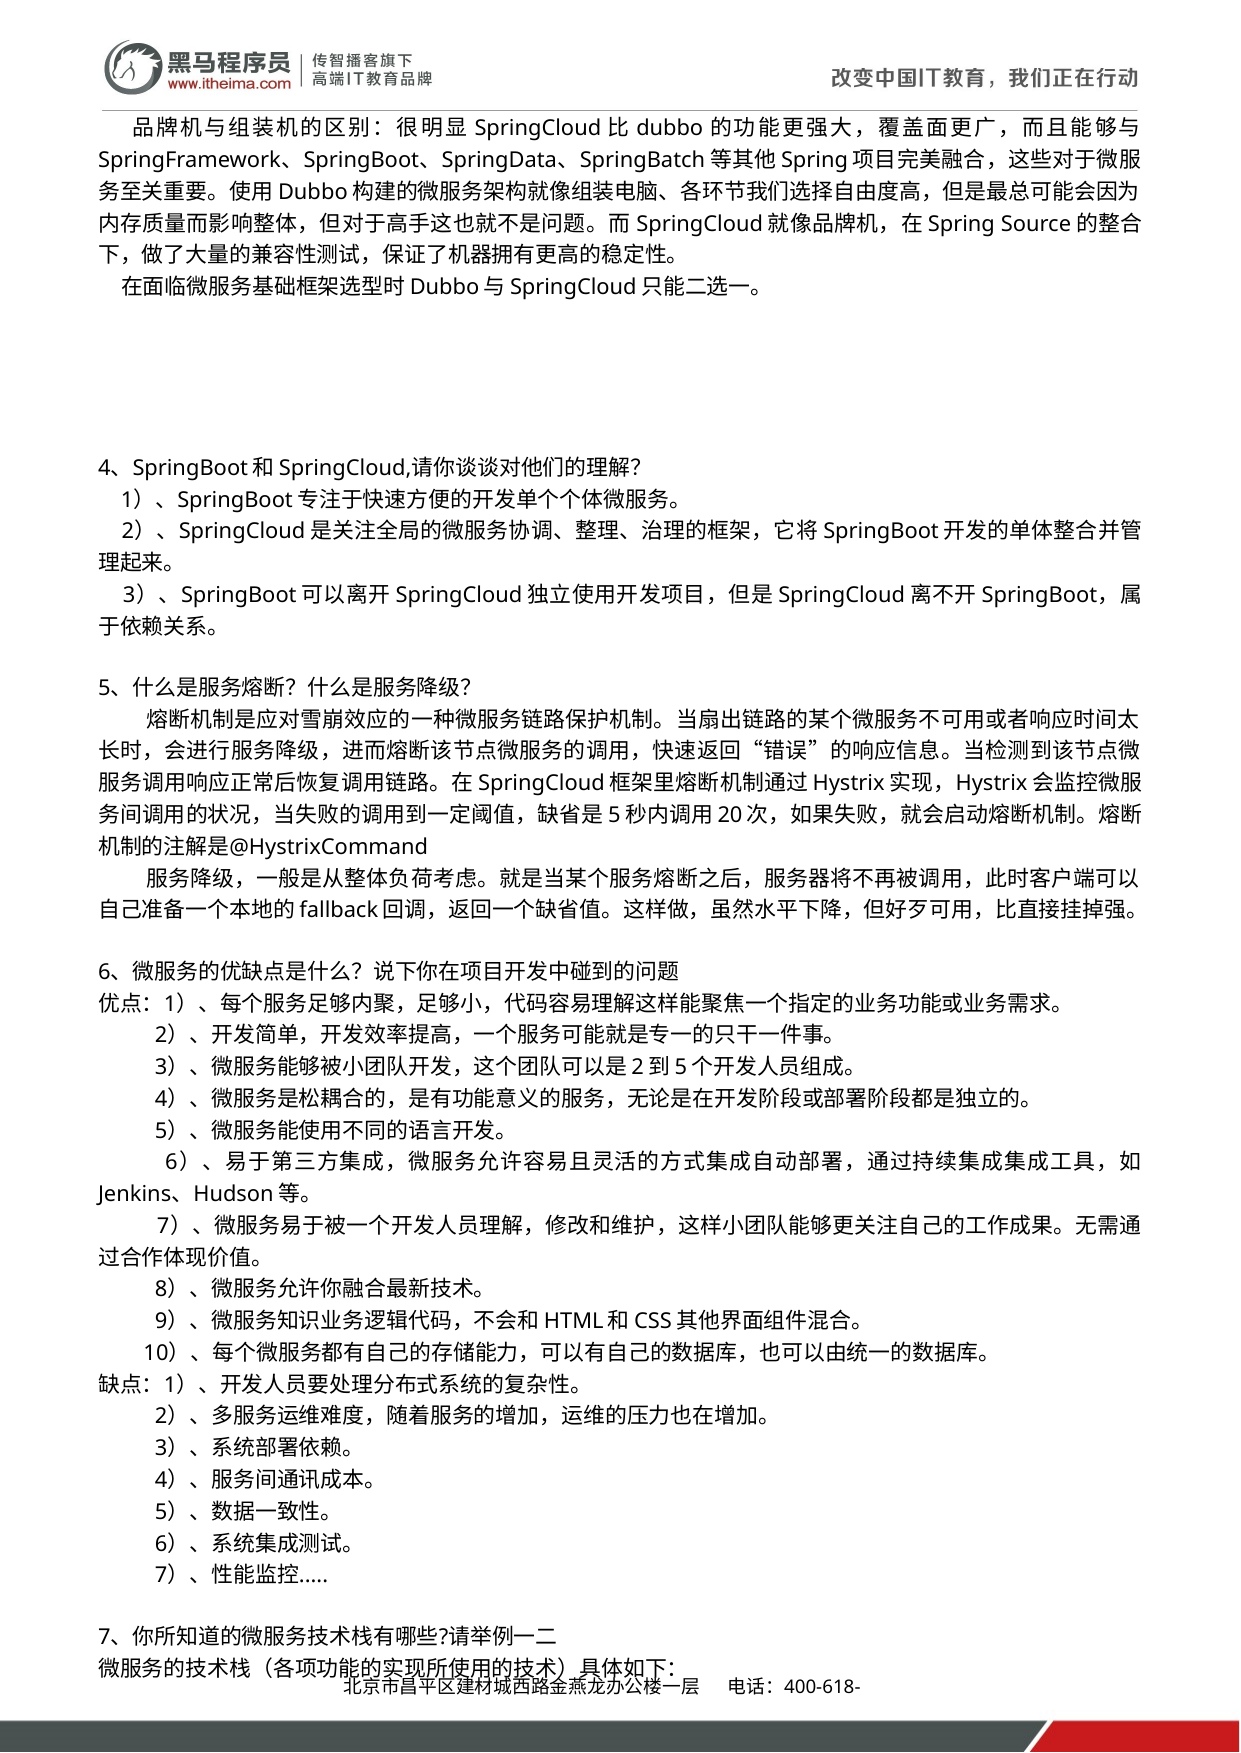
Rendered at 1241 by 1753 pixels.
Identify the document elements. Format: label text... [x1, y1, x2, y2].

text 6、微服务的优缺点是什么？说下你在项目开发中碰到的问题 [98, 954, 1142, 986]
text 6）、系统集成测试。 [98, 1526, 1142, 1557]
text 2）、SpringCloud是关注全局的微服务协调、整理、治理的框架，它将SpringBoot开发的单体整合并管理起来。 [98, 513, 1142, 577]
text 5、什么是服务熔断？什么是服务降级？ [98, 670, 1142, 702]
text 熔断机制是应对雪崩效应的一种微服务链路保护机制。当扇出链路的某个微服务不可用或者响应时间太长时，会进行服务降级，进而熔断该节点微服务的调用，快速返回“错误”的响应信息。当检测到该节点微服务调用响应正常后恢复调用链路。在SpringCloud框架里熔断机制通过Hystrix实现，Hystrix会监控微服务间调用的状况，当失败的调用到一定阈值，缺省是5秒内调用20次，如果失败，就会启动熔断机制。熔断机制的注解是@HystrixCommand [98, 702, 1142, 861]
text 4）、微服务是松耦合的，是有功能意义的服务，无论是在开发阶段或部署阶段都是独立的。 [98, 1081, 1142, 1113]
text 4、SpringBoot和SpringCloud,请你谈谈对他们的理解？ [98, 450, 1142, 482]
text 缺点：1）、开发人员要处理分布式系统的复杂性。 [98, 1367, 1142, 1398]
text 3）、微服务能够被小团队开发，这个团队可以是2到5个开发人员组成。 [98, 1049, 1142, 1081]
text 品牌机与组装机的区别：很明显SpringCloud比dubbo的功能更强大，覆盖面更广，而且能够与SpringFramework、SpringBoot、SpringData、SpringBatch等其他Spring项目完美融合，这些对于微服务至关重要。使用Dubbo构建的微服务架构就像组装电脑、各环节我们选择自由度高，但是最总可能会因为内存质量而影响整体，但对于高手这也就不是问题。而SpringCloud就像品牌机，在Spring Source的整合下，做了大量的兼容性测试，保证了机器拥有更高的稳定性。 [98, 110, 1142, 269]
text 微服务的技术栈（各项功能的实现所使用的技术）具体如下： [98, 1651, 1142, 1682]
text 5）、数据一致性。 [98, 1494, 1142, 1526]
text 优点：1）、每个服务足够内聚，足够小，代码容易理解这样能聚焦一个指定的业务功能或业务需求。 [98, 986, 1142, 1017]
text 7）、微服务易于被一个开发人员理解，修改和维护，这样小团队能够更关注自己的工作成果。无需通过合作体现价值。 [98, 1208, 1142, 1271]
text 7、你所知道的微服务技术栈有哪些?请举例一二 [98, 1619, 1142, 1651]
text 1）、SpringBoot专注于快速方便的开发单个个体微服务。 [98, 482, 1142, 513]
text 服务降级，一般是从整体负荷考虑。就是当某个服务熔断之后，服务器将不再被调用，此时客户端可以自己准备一个本地的fallback回调，返回一个缺省值。这样做，虽然水平下降，但好歹可用，比直接挂掉强。 [98, 861, 1142, 924]
text 7）、性能监控..... [98, 1557, 1142, 1589]
picture [100, 38, 1140, 110]
text 4）、服务间通讯成本。 [98, 1462, 1142, 1494]
text 9）、微服务知识业务逻辑代码，不会和HTML和CSS其他界面组件混合。 [98, 1303, 1142, 1335]
text 在面临微服务基础框架选型时Dubbo与SpringCloud只能二选一。 [98, 269, 1142, 301]
text 3）、系统部署依赖。 [98, 1430, 1142, 1462]
text 8）、微服务允许你融合最新技术。 [98, 1271, 1142, 1303]
text 3）、SpringBoot可以离开SpringCloud独立使用开发项目，但是SpringCloud离不开SpringBoot，属于依赖关系。 [98, 577, 1142, 640]
text 6）、易于第三方集成，微服务允许容易且灵活的方式集成自动部署，通过持续集成集成工具，如Jenkins、Hudson等。 [98, 1144, 1142, 1208]
text 2）、多服务运维难度，随着服务的增加，运维的压力也在增加。 [98, 1398, 1142, 1430]
text 5）、微服务能使用不同的语言开发。 [98, 1113, 1142, 1144]
text 10）、每个微服务都有自己的存储能力，可以有自己的数据库，也可以由统一的数据库。 [98, 1335, 1142, 1367]
text 2）、开发简单，开发效率提高，一个服务可能就是专一的只干一件事。 [98, 1017, 1142, 1049]
picture [0, 1710, 1240, 1752]
